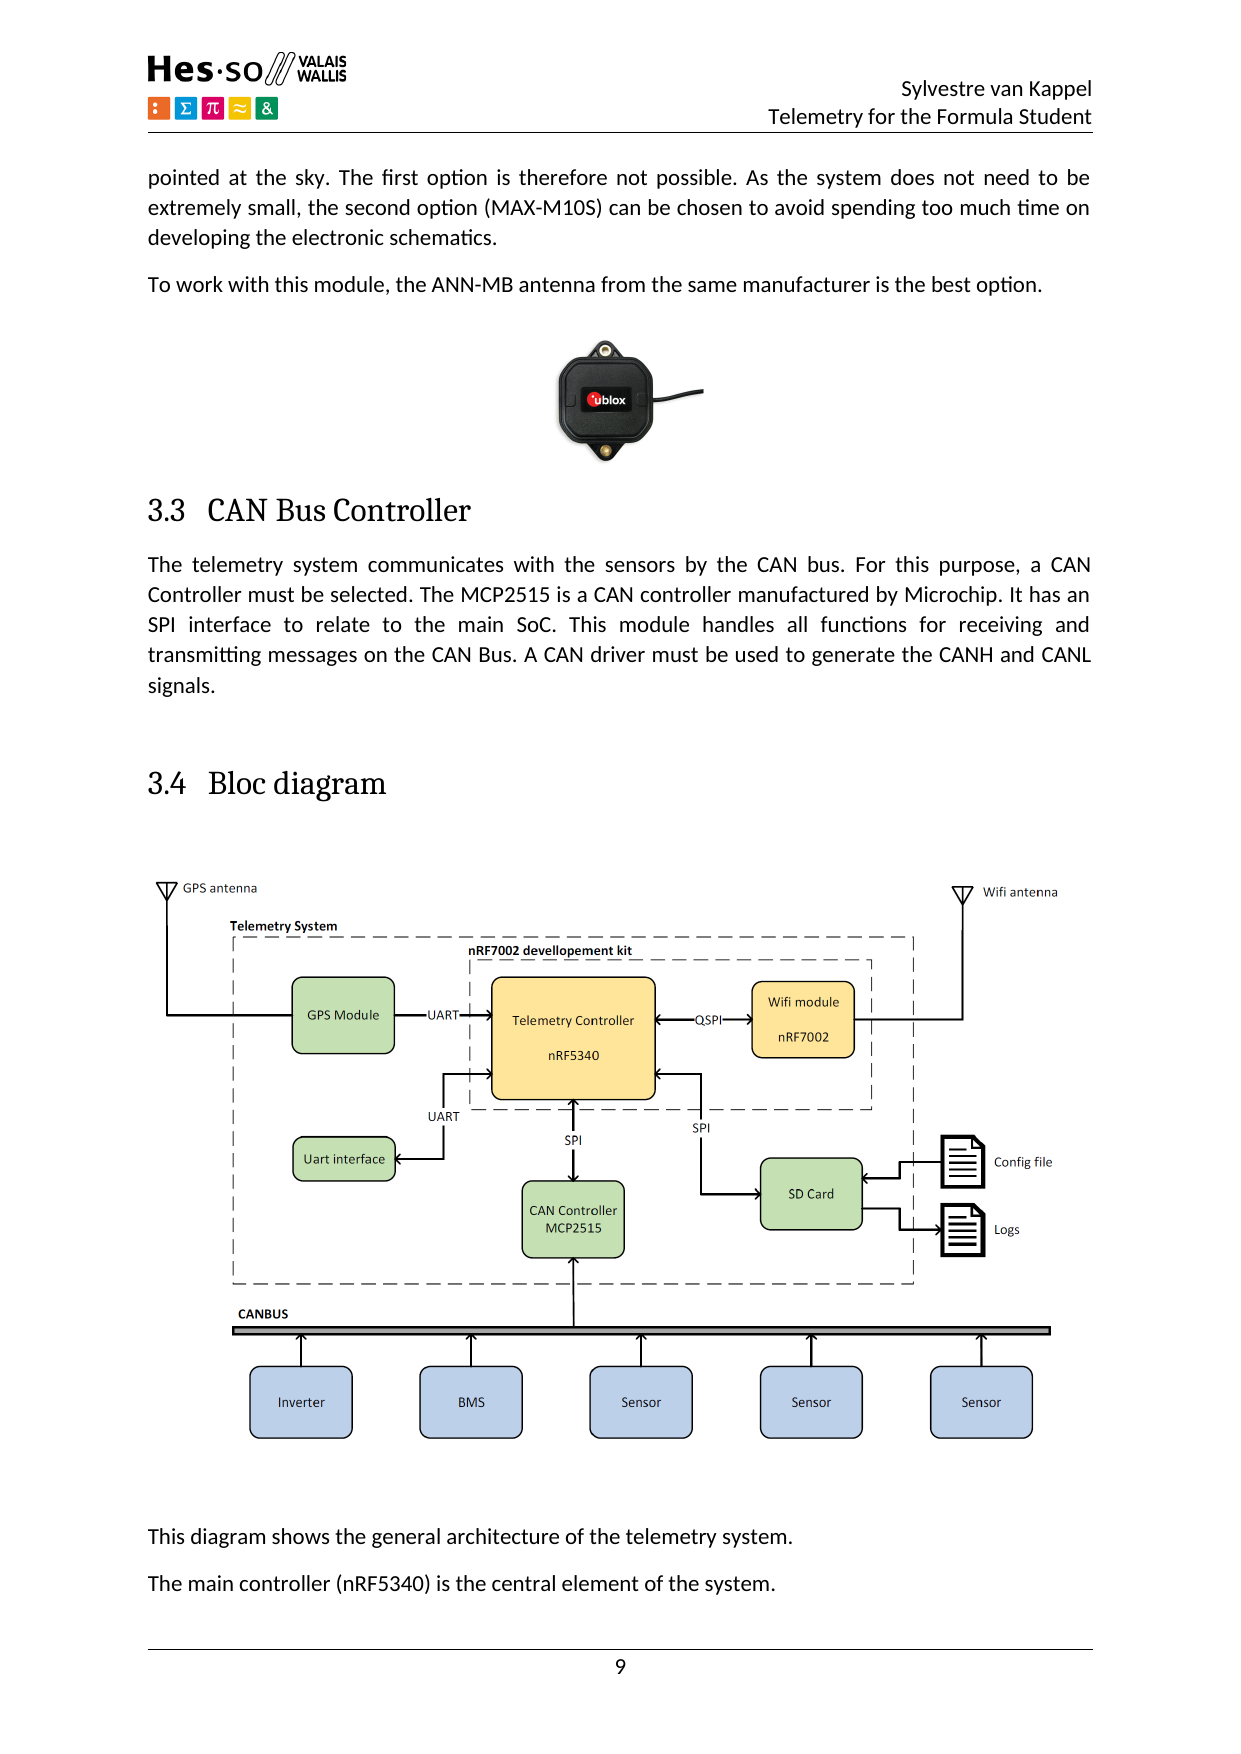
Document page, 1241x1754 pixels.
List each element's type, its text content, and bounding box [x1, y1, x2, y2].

picture [531, 316, 709, 473]
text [148, 163, 1093, 251]
subtitle Bloc diagram [148, 764, 1093, 803]
text The telemetry system communicates with the sensors by the CAN bus. For this purpose, a CAN Controller must be selected. The MCP2515 is a CAN controller manufactured by Microchip. It has an SPI interface to relate to the main SoC. This module handles all functions for receiving and transmitting messages on the CAN Bus. A CAN driver must be used to generate the CANH and CANL signals. [148, 550, 1093, 699]
picture [147, 869, 1093, 1457]
text The main controller (nRF5340) is the central element of the system. [148, 1569, 1093, 1597]
picture [147, 52, 347, 120]
text This diagram shows the general architecture of the telemetry system. [148, 1522, 1093, 1550]
text To work with this module, the ANN-MB antenna from the same manufacturer is the best option. [148, 270, 1093, 298]
subtitle CAN Bus Controller [148, 492, 1093, 530]
